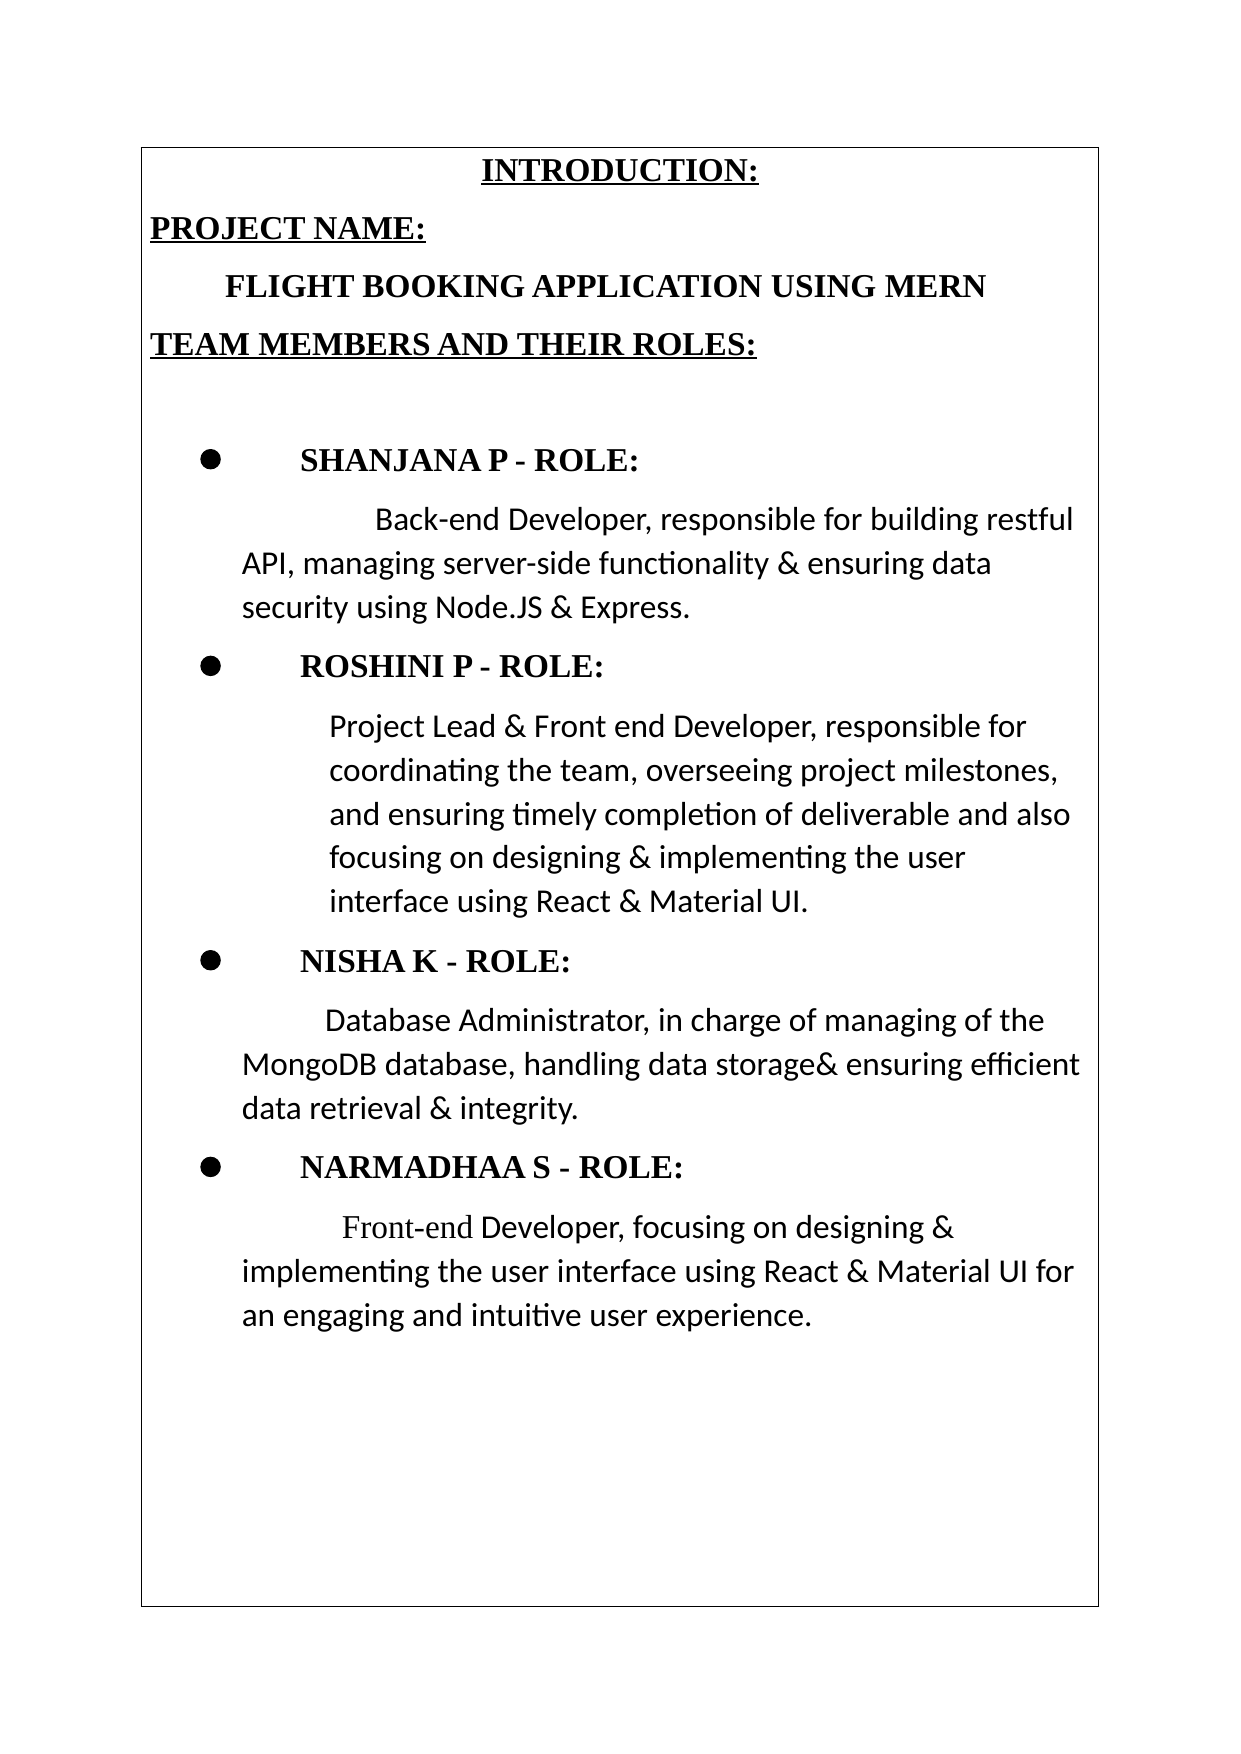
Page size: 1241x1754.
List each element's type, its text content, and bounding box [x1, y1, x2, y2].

list Back-end Developer, responsible for building restful API, managing server-side functionality & ensuring data security using Node.JS & Express. [242, 498, 1090, 627]
text INTRODUCTION: [150, 150, 1090, 188]
text TEAM MEMBERS AND THEIR ROLES: [150, 324, 1090, 362]
text FLIGHT BOOKING APPLICATION USING MERN [150, 266, 1090, 304]
text PROJECT NAME: [150, 208, 1090, 246]
list NARMADHAA S - ROLE: [150, 1148, 1090, 1186]
list SHANJANA P - ROLE: [150, 440, 1090, 478]
list NISHA K - ROLE: [150, 941, 1090, 979]
list Database Administrator, in charge of managing of the MongoDB database, handling data storage& ensuring efficient data retrieval & integrity. [242, 999, 1090, 1128]
list Project Lead & Front end Developer, responsible for coordinating the team, overseeing project milestones, and ensuring timely completion of deliverable and also focusing on designing & implementing the user interface using React & Material UI. [329, 705, 1090, 921]
list ROSHINI P - ROLE: [150, 647, 1090, 685]
list Front-end Developer, focusing on designing & implementing the user interface using React & Material UI for an engaging and intuitive user experience. [242, 1206, 1090, 1334]
